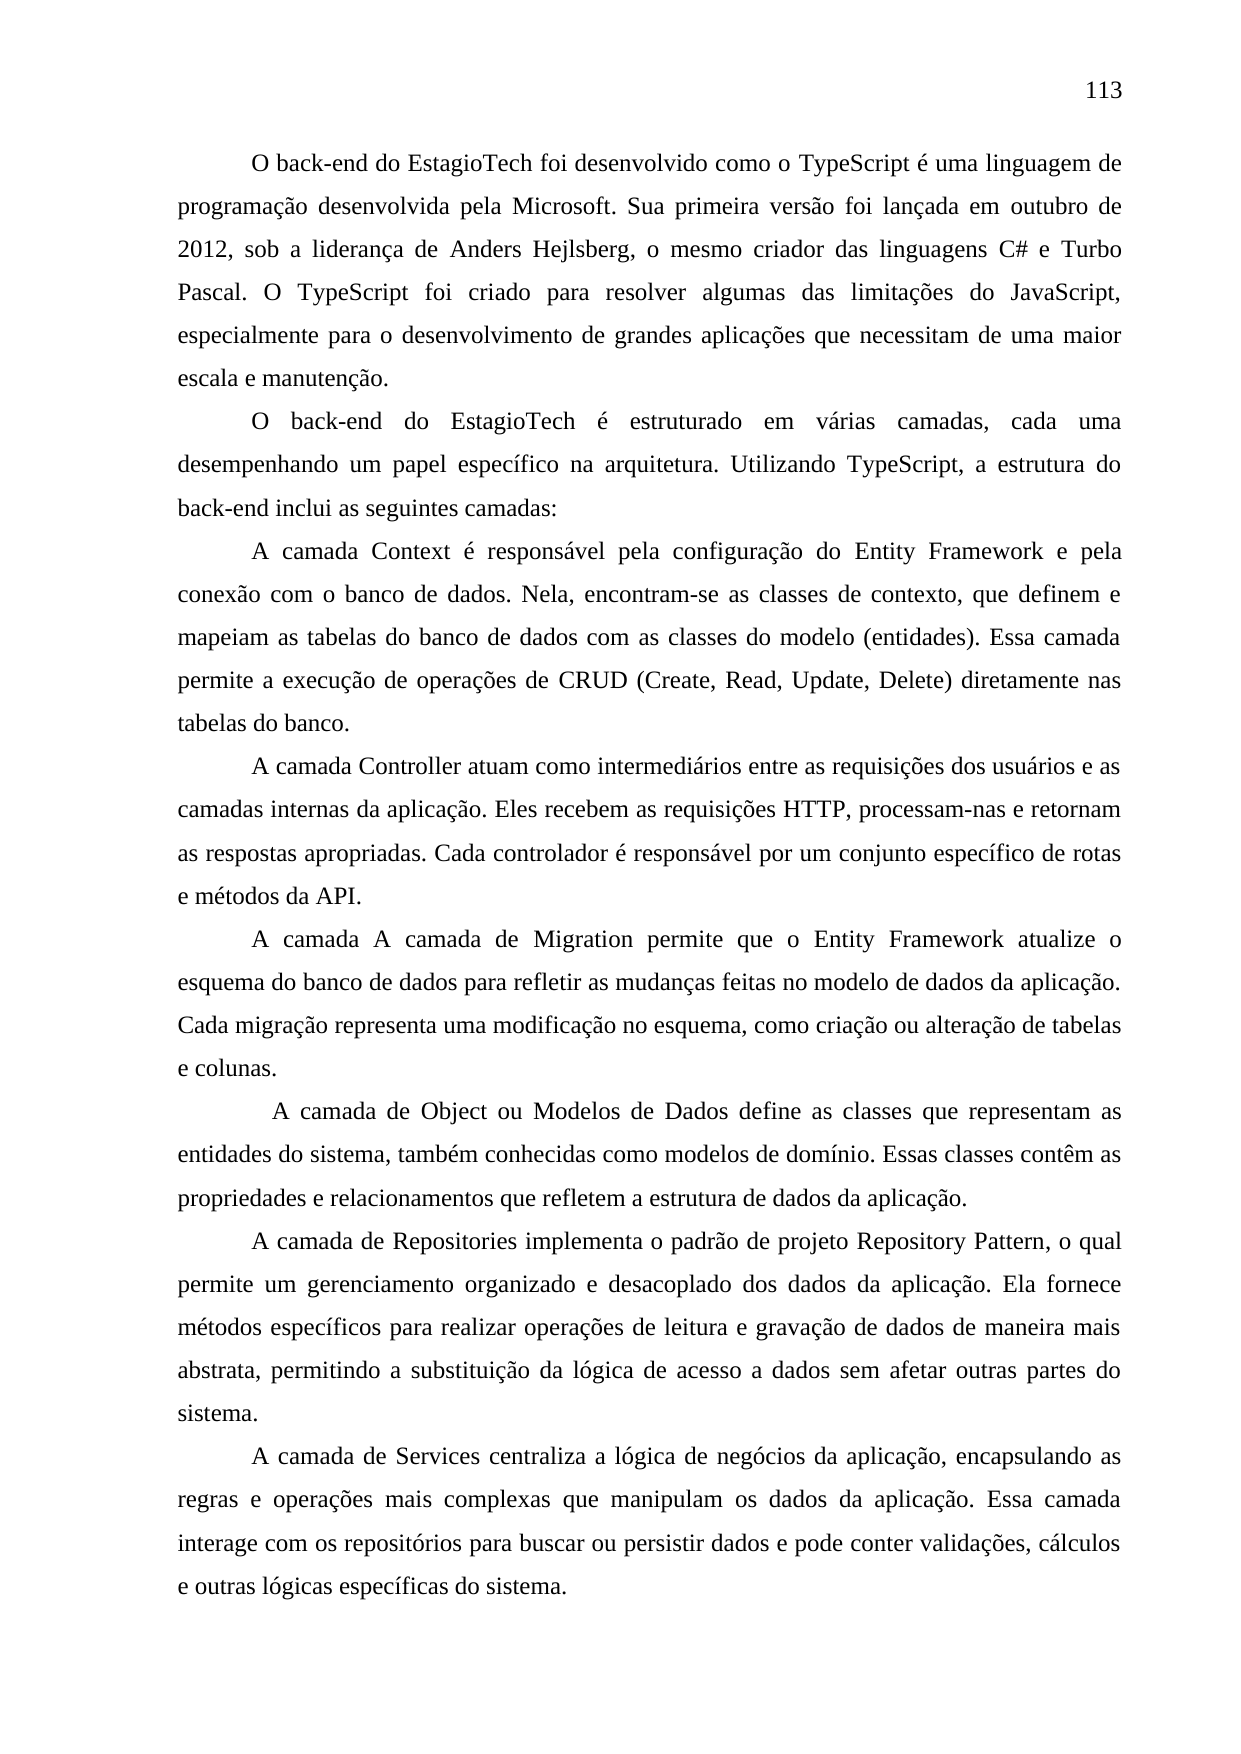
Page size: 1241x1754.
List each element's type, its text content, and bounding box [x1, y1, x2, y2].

text O back-end do EstagioTech é estruturado em várias camadas, cada uma desempenhando um papel específico na arquitetura. Utilizando TypeScript, a estrutura do back-end inclui as seguintes camadas: [177, 406, 1122, 521]
text A camada Context é responsável pela configuração do Entity Framework e pela conexão com o banco de dados. Nela, encontram-se as classes de contexto, que definem e mapeiam as tabelas do banco de dados com as classes do modelo (entidades). Essa camada permite a execução de operações de CRUD (Create, Read, Update, Delete) diretamente nas tabelas do banco. [177, 536, 1122, 737]
text A camada de Repositories implementa o padrão de projeto Repository Pattern, o qual permite um gerenciamento organizado e desacoplado dos dados da aplicação. Ela fornece métodos específicos para realizar operações de leitura e gravação de dados de maneira mais abstrata, permitindo a substituição da lógica de acesso a dados sem afetar outras partes do sistema. [177, 1226, 1122, 1427]
text O back-end do EstagioTech foi desenvolvido como o TypeScript é uma linguagem de programação desenvolvida pela Microsoft. Sua primeira versão foi lançada em outubro de 2012, sob a liderança de Anders Hejlsberg, o mesmo criador das linguagens C# e Turbo Pascal. O TypeScript foi criado para resolver algumas das limitações do JavaScript, especialmente para o desenvolvimento de grandes aplicações que necessitam de uma maior escala e manutenção. [177, 148, 1122, 392]
text A camada Controller atuam como intermediários entre as requisições dos usuários e as camadas internas da aplicação. Eles recebem as requisições HTTP, processam-nas e retornam as respostas apropriadas. Cada controlador é responsável por um conjunto específico de rotas e métodos da API. [177, 751, 1122, 909]
text A camada de Object ou Modelos de Dados define as classes que representam as entidades do sistema, também conhecidas como modelos de domínio. Essas classes contêm as propriedades e relacionamentos que refletem a estrutura de dados da aplicação. [177, 1096, 1122, 1211]
text A camada de Services centraliza a lógica de negócios da aplicação, encapsulando as regras e operações mais complexas que manipulam os dados da aplicação. Essa camada interage com os repositórios para buscar ou persistir dados e pode conter validações, cálculos e outras lógicas específicas do sistema. [177, 1441, 1122, 1599]
text A camada A camada de Migration permite que o Entity Framework atualize o esquema do banco de dados para refletir as mudanças feitas no modelo de dados da aplicação. Cada migração representa uma modificação no esquema, como criação ou alteração de tabelas e colunas. [177, 924, 1122, 1082]
